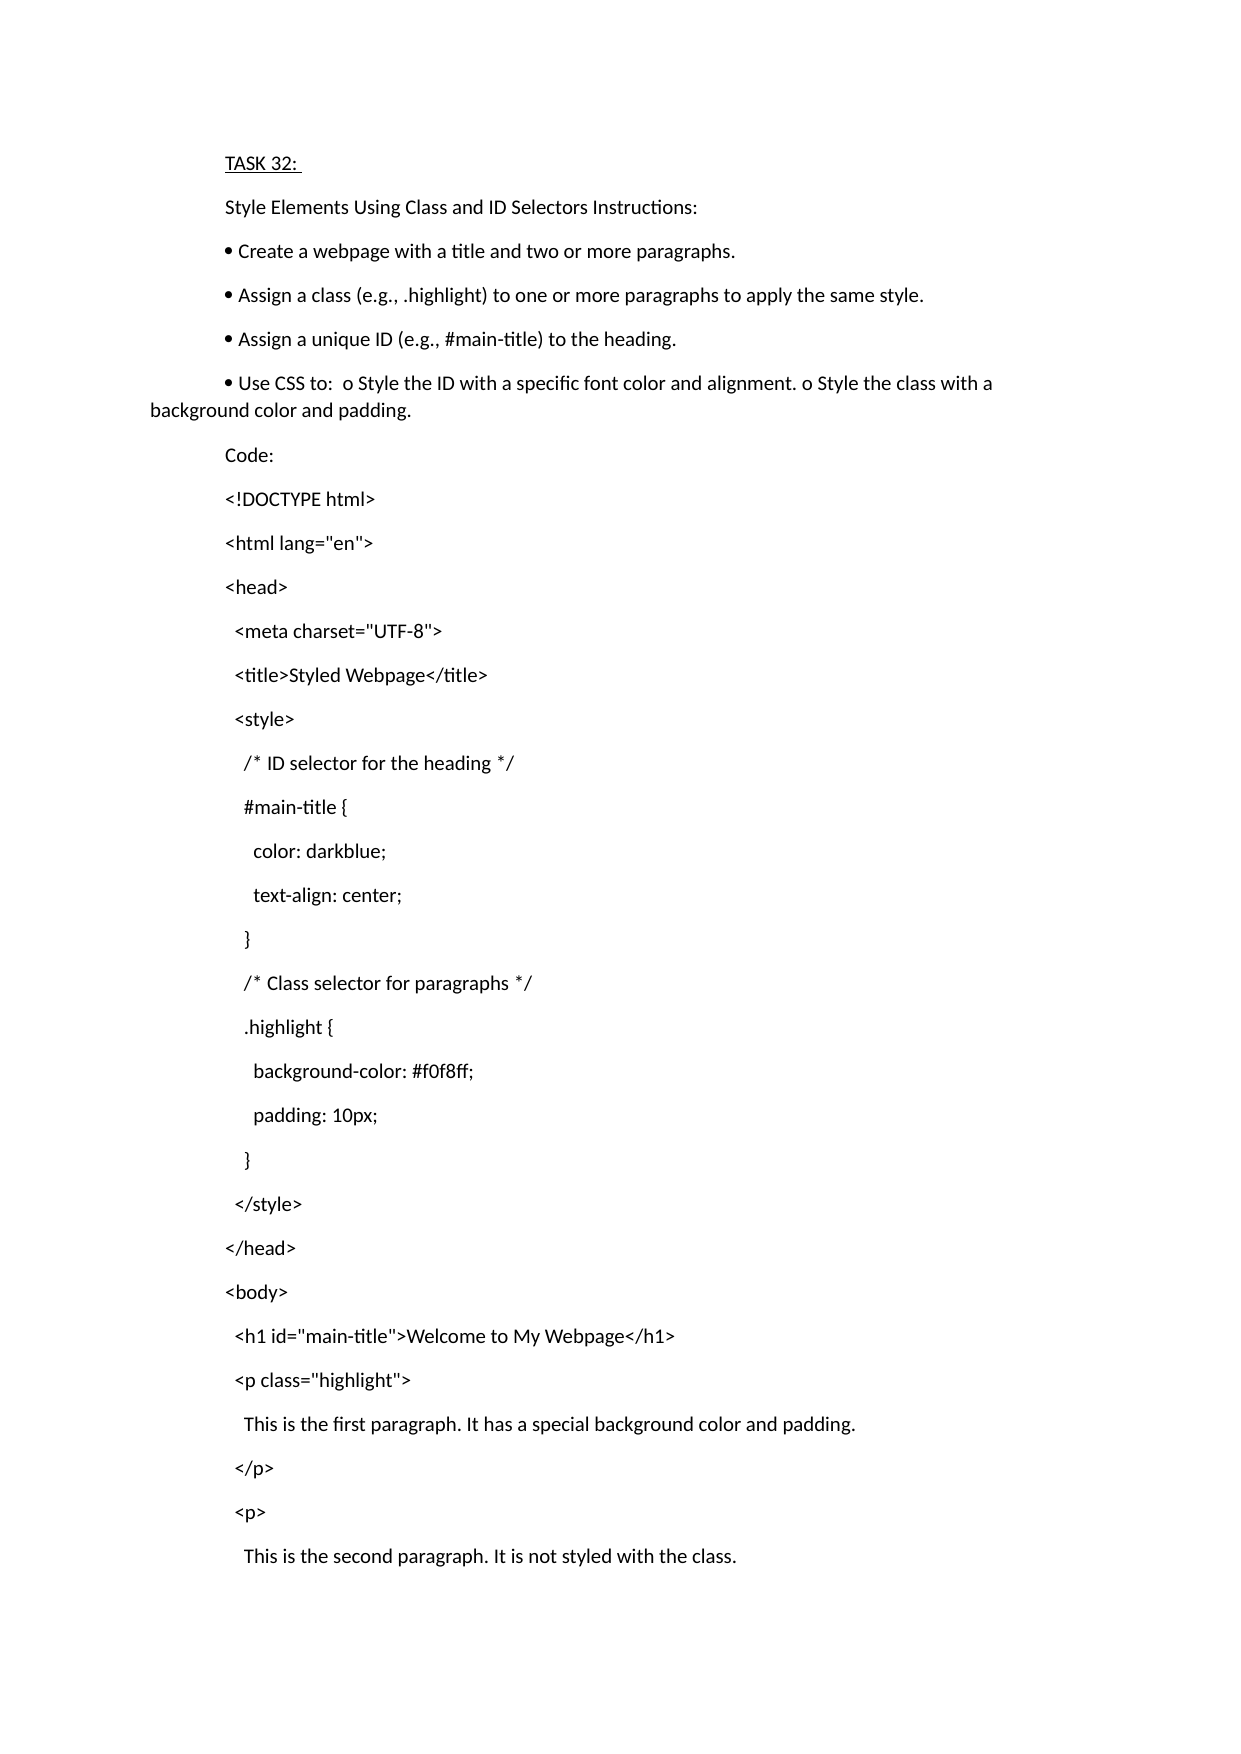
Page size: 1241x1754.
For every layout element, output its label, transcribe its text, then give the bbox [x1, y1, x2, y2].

text <p class="highlight"> [150, 1367, 1090, 1392]
text </style> [150, 1191, 1090, 1216]
text Assign a unique ID (e.g., #main-title) to the heading. [150, 326, 1090, 352]
text <h1 id="main-title">Welcome to My Webpage</h1> [150, 1323, 1090, 1348]
text background-color: #f0f8ff; [150, 1059, 1090, 1084]
text <style> [150, 706, 1090, 732]
text padding: 10px; [150, 1103, 1090, 1128]
text /* Class selector for paragraphs */ [150, 971, 1090, 996]
text <title>Styled Webpage</title> [150, 662, 1090, 687]
text color: darkblue; [150, 838, 1090, 864]
text <html lang="en"> [150, 530, 1090, 555]
text } [150, 926, 1090, 952]
text <p> [150, 1499, 1090, 1525]
text #main-title { [150, 794, 1090, 820]
text <body> [150, 1279, 1090, 1304]
text /* ID selector for the heading */ [150, 750, 1090, 776]
text Create a webpage with a title and two or more paragraphs. [150, 238, 1090, 263]
text <meta charset="UTF-8"> [150, 618, 1090, 643]
text .highlight { [150, 1014, 1090, 1040]
text } [150, 1147, 1090, 1172]
text Use CSS to: o Style the ID with a specific font color and alignment. o Style the class with a background color and padding. [150, 370, 1090, 423]
text Code: [150, 442, 1090, 467]
text <head> [150, 574, 1090, 599]
text </p> [150, 1455, 1090, 1481]
text TASK 32: [150, 150, 1090, 175]
text Assign a class (e.g., .highlight) to one or more paragraphs to apply the same style. [150, 282, 1090, 308]
text </head> [150, 1235, 1090, 1260]
text This is the first paragraph. It has a special background color and padding. [150, 1411, 1090, 1437]
text Style Elements Using Class and ID Selectors Instructions: [150, 194, 1090, 219]
text <!DOCTYPE html> [150, 486, 1090, 511]
text text-align: center; [150, 882, 1090, 908]
text This is the second paragraph. It is not styled with the class. [150, 1543, 1090, 1569]
